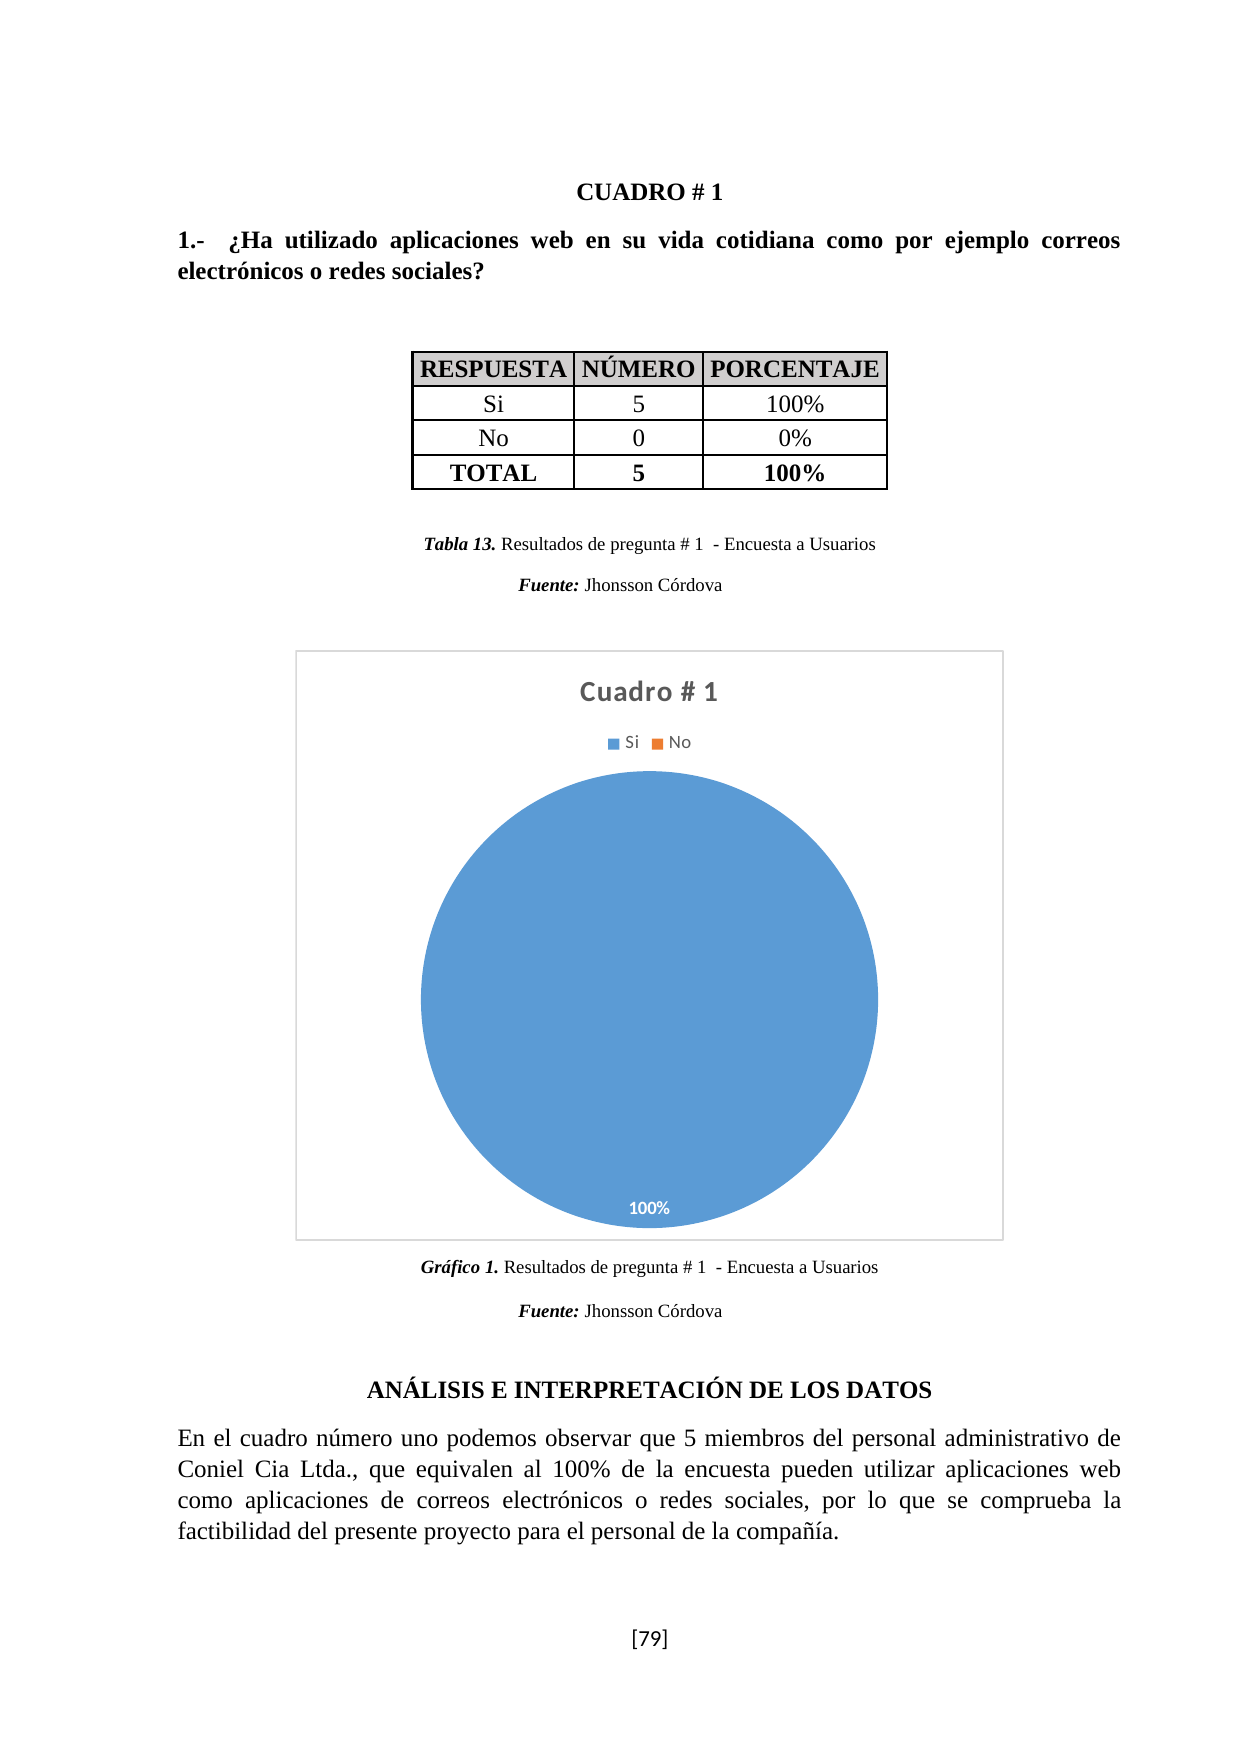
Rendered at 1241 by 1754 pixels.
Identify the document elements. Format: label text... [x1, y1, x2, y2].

table_cell 0 [575, 421, 702, 454]
table_cell 0% [704, 421, 886, 454]
table_header PORCENTAJE [704, 353, 886, 385]
text CUADRO # 1 [177, 177, 1122, 206]
table_cell 5 [575, 456, 702, 488]
table_cell 100% [704, 387, 886, 419]
text Gráfico 1. Resultados de pregunta # 1 - Encuesta a Usuarios [177, 1256, 1122, 1277]
table_cell 5 [575, 387, 702, 419]
text ANÁLISIS E INTERPRETACIÓN DE LOS DATOS [177, 1375, 1122, 1404]
table_cell Si [414, 387, 573, 419]
table_header RESPUESTA [414, 353, 573, 385]
text 1.- ¿Ha utilizado aplicaciones web en su vida cotidiana como por ejemplo correos electrónicos o redes sociales? [177, 225, 1122, 285]
table_cell TOTAL [414, 456, 573, 488]
table_header NÚMERO [575, 353, 702, 385]
table_cell No [414, 421, 573, 454]
table_cell 100% [704, 456, 886, 488]
text Tabla 13. Resultados de pregunta # 1 - Encuesta a Usuarios [177, 533, 1122, 555]
text En el cuadro número uno podemos observar que 5 miembros del personal administrativo de Coniel Cia Ltda., que equivalen al 100% de la encuesta pueden utilizar aplicaciones web como aplicaciones de correos electrónicos o redes sociales, por lo que se comprueba la factibilidad del presente proyecto para el personal de la compañía. [177, 1423, 1122, 1544]
